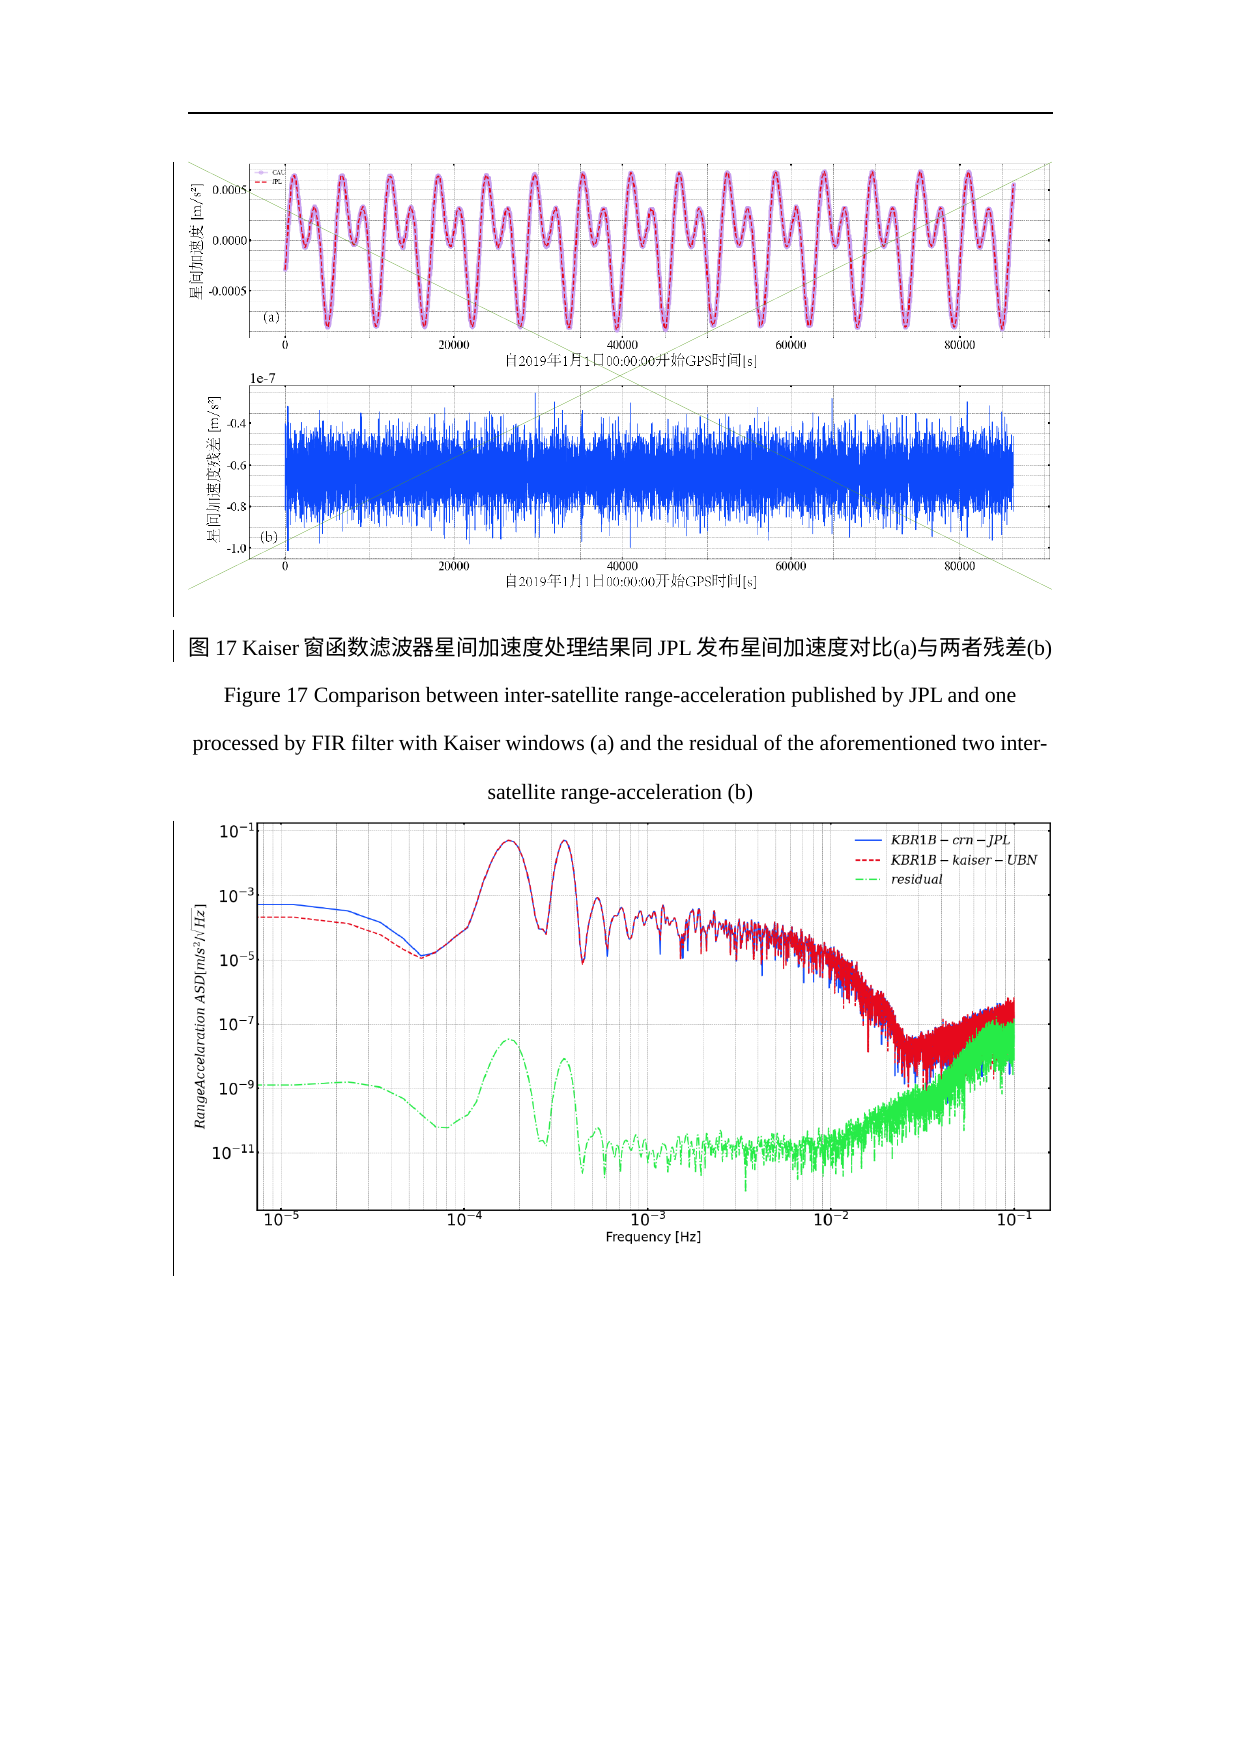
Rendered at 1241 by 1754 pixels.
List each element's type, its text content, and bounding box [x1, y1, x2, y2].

picture [190, 377, 1050, 590]
picture [191, 162, 1049, 375]
picture [188, 163, 618, 588]
text 图 17 Kaiser窗函数滤波器星间加速度处理结果同JPL发布星间加速度对比(a)与两者残差(b) [187, 629, 1053, 662]
text Figure 17 Comparison between inter-satellite range-acceleration published by JPL and one processed by FIR filter with Kaiser windows (a) and the residual of the aforementioned two inter-satellite range-acceleration (b) [187, 678, 1053, 808]
picture [622, 163, 1052, 588]
picture [187, 820, 1052, 1246]
